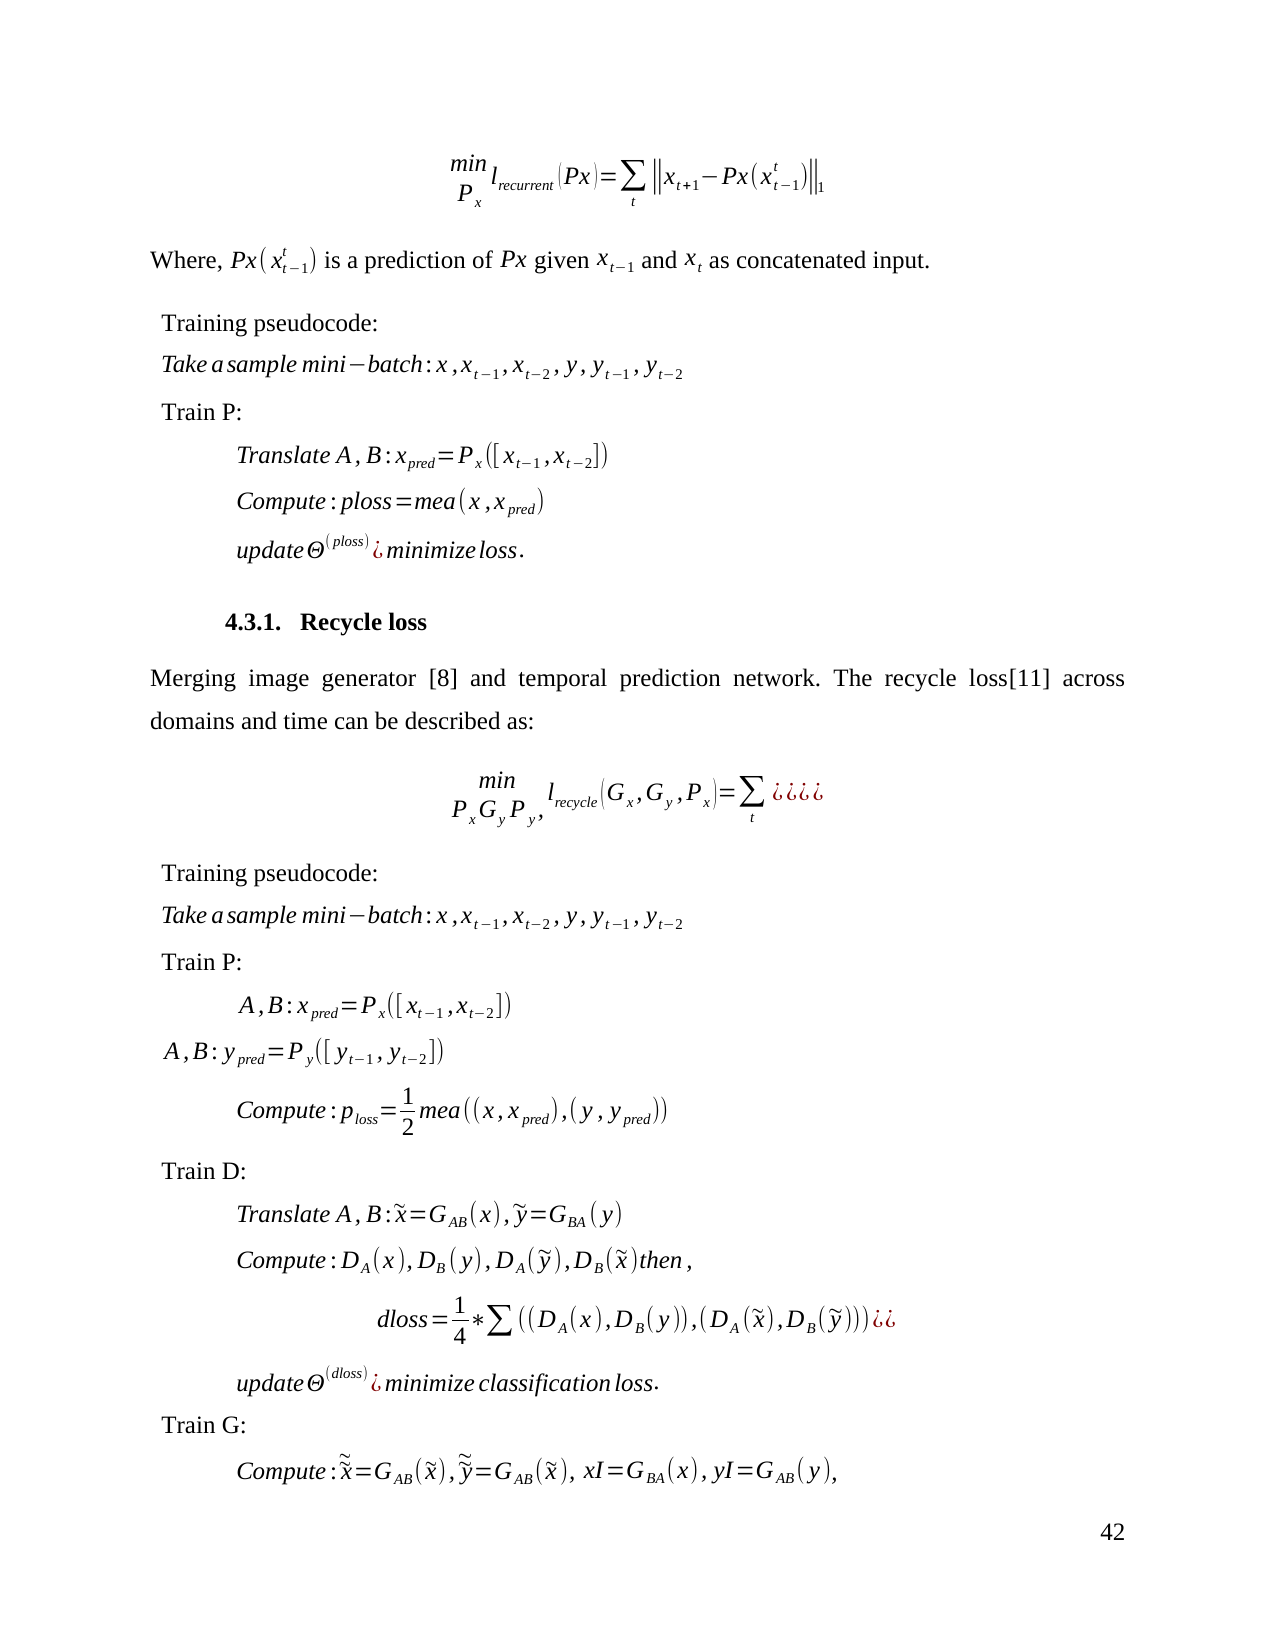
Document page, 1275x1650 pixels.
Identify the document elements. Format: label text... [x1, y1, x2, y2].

table_cell , [150, 1454, 1124, 1489]
subtitle Recycle loss [225, 607, 1125, 636]
table_cell [150, 1291, 1124, 1364]
table_cell [150, 486, 1124, 532]
table_cell . [150, 1365, 1124, 1410]
table_cell [150, 440, 1124, 486]
table_cell [150, 1083, 1124, 1156]
table_cell [150, 901, 1124, 947]
table_cell [150, 351, 1124, 397]
text Merging image generator [8] and temporal prediction network. The recycle loss[11] across domains and time can be described as: [150, 663, 1125, 735]
table_header Training pseudocode: [150, 859, 1124, 901]
table_cell Train P: [150, 397, 1124, 440]
table_cell [150, 990, 1124, 1036]
table_cell Train P: [150, 947, 1124, 990]
table_cell Train G: [150, 1410, 1124, 1453]
table_cell . [150, 532, 1124, 578]
table_cell Train D: [150, 1156, 1124, 1199]
table_cell [150, 1036, 1124, 1083]
table_cell [150, 1199, 1124, 1245]
text Where, is a prediction of given and as concatenated input. [150, 242, 1125, 277]
table_header Training pseudocode: [150, 308, 1124, 351]
table_cell [150, 1245, 1124, 1291]
